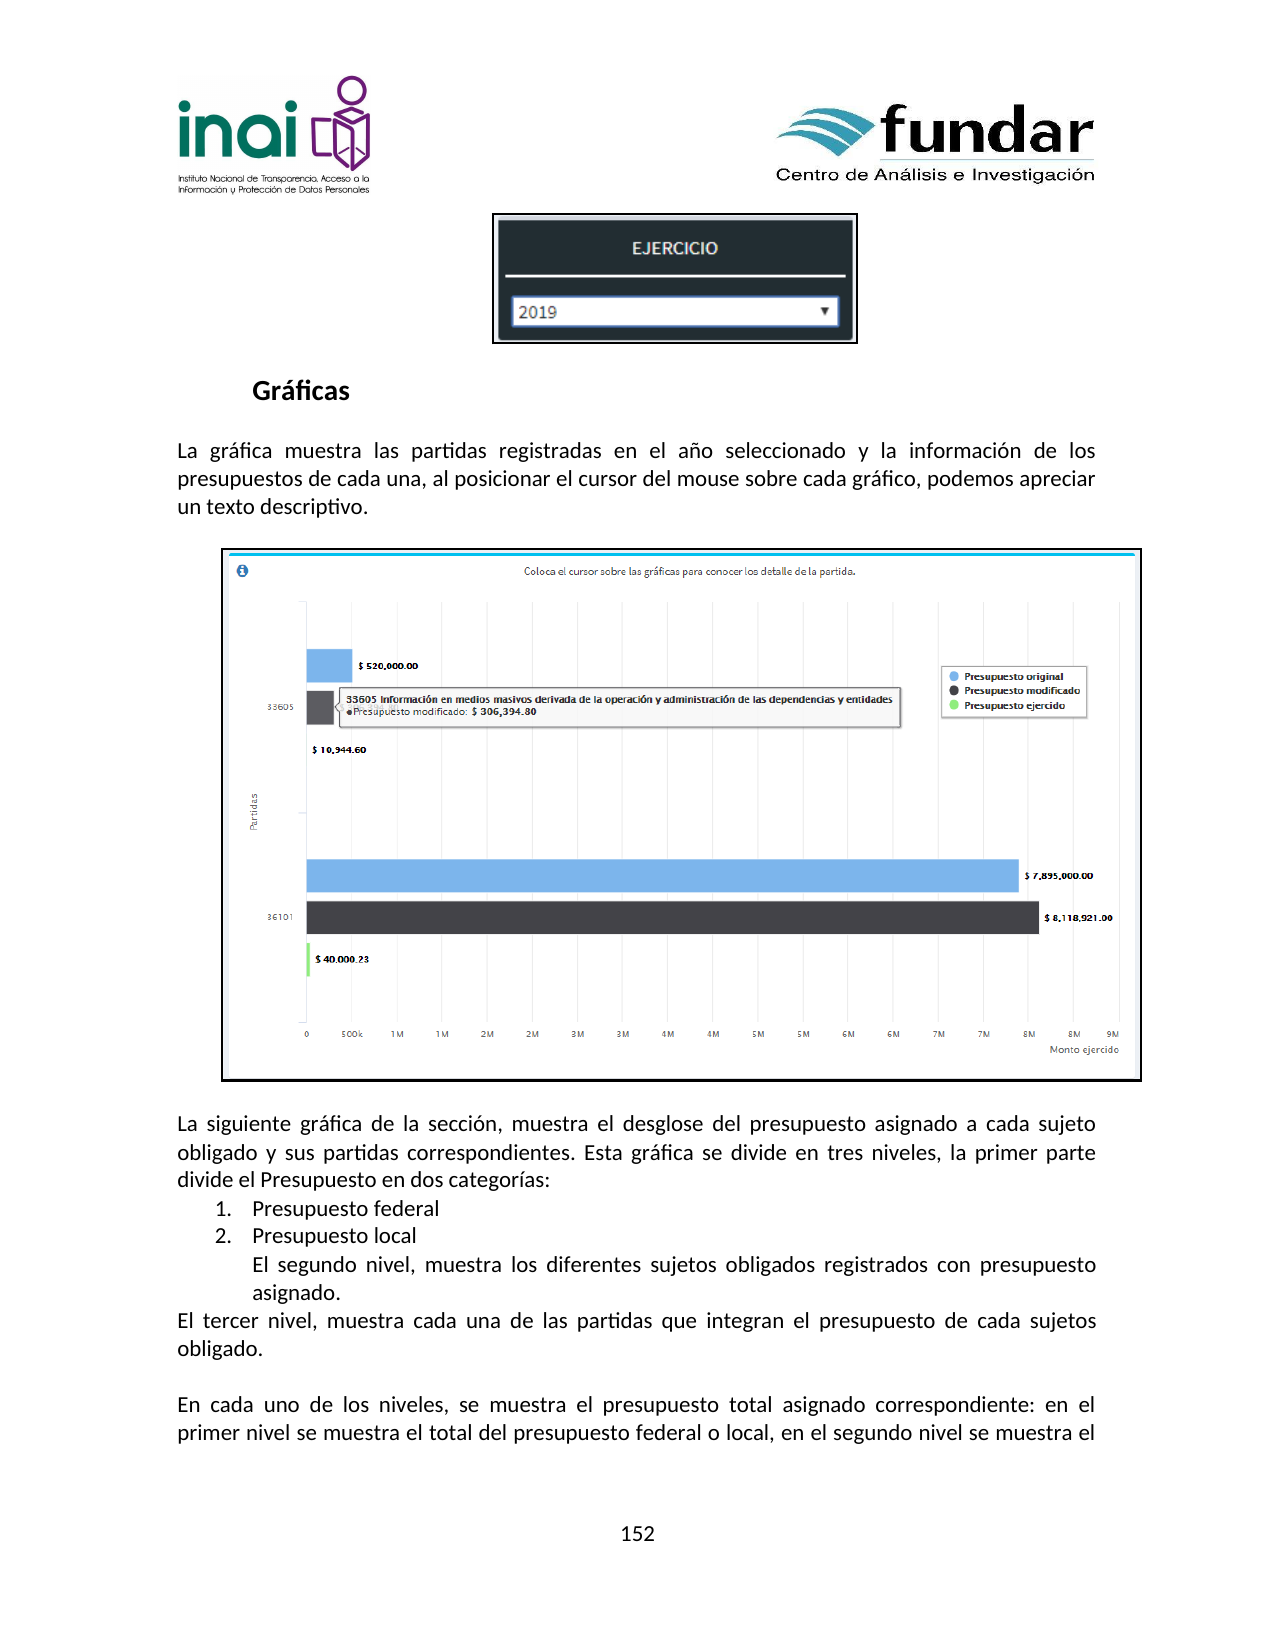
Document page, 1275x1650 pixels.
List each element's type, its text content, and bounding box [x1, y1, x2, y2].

text El segundo nivel, muestra los diferentes sujetos obligados registrados con presupuesto asignado. [252, 1250, 1098, 1306]
picture [494, 215, 856, 342]
picture [177, 75, 371, 195]
picture [223, 550, 1140, 1079]
list Presupuesto federal [214, 1194, 1098, 1222]
list Presupuesto local [214, 1222, 1098, 1250]
text El tercer nivel, muestra cada una de las partidas que integran el presupuesto de cada sujetos obligado. [177, 1306, 1098, 1362]
picture [773, 100, 1099, 186]
text La gráfica muestra las partidas registradas en el año seleccionado y la información de los presupuestos de cada una, al posicionar el cursor del mouse sobre cada gráfico, podemos apreciar un texto descriptivo. [177, 436, 1098, 520]
text La siguiente gráfica de la sección, muestra el desglose del presupuesto asignado a cada sujeto obligado y sus partidas correspondientes. Esta gráfica se divide en tres niveles, la primer parte divide el Presupuesto en dos categorías: [177, 1109, 1098, 1194]
subtitle Gráficas [252, 372, 1098, 408]
